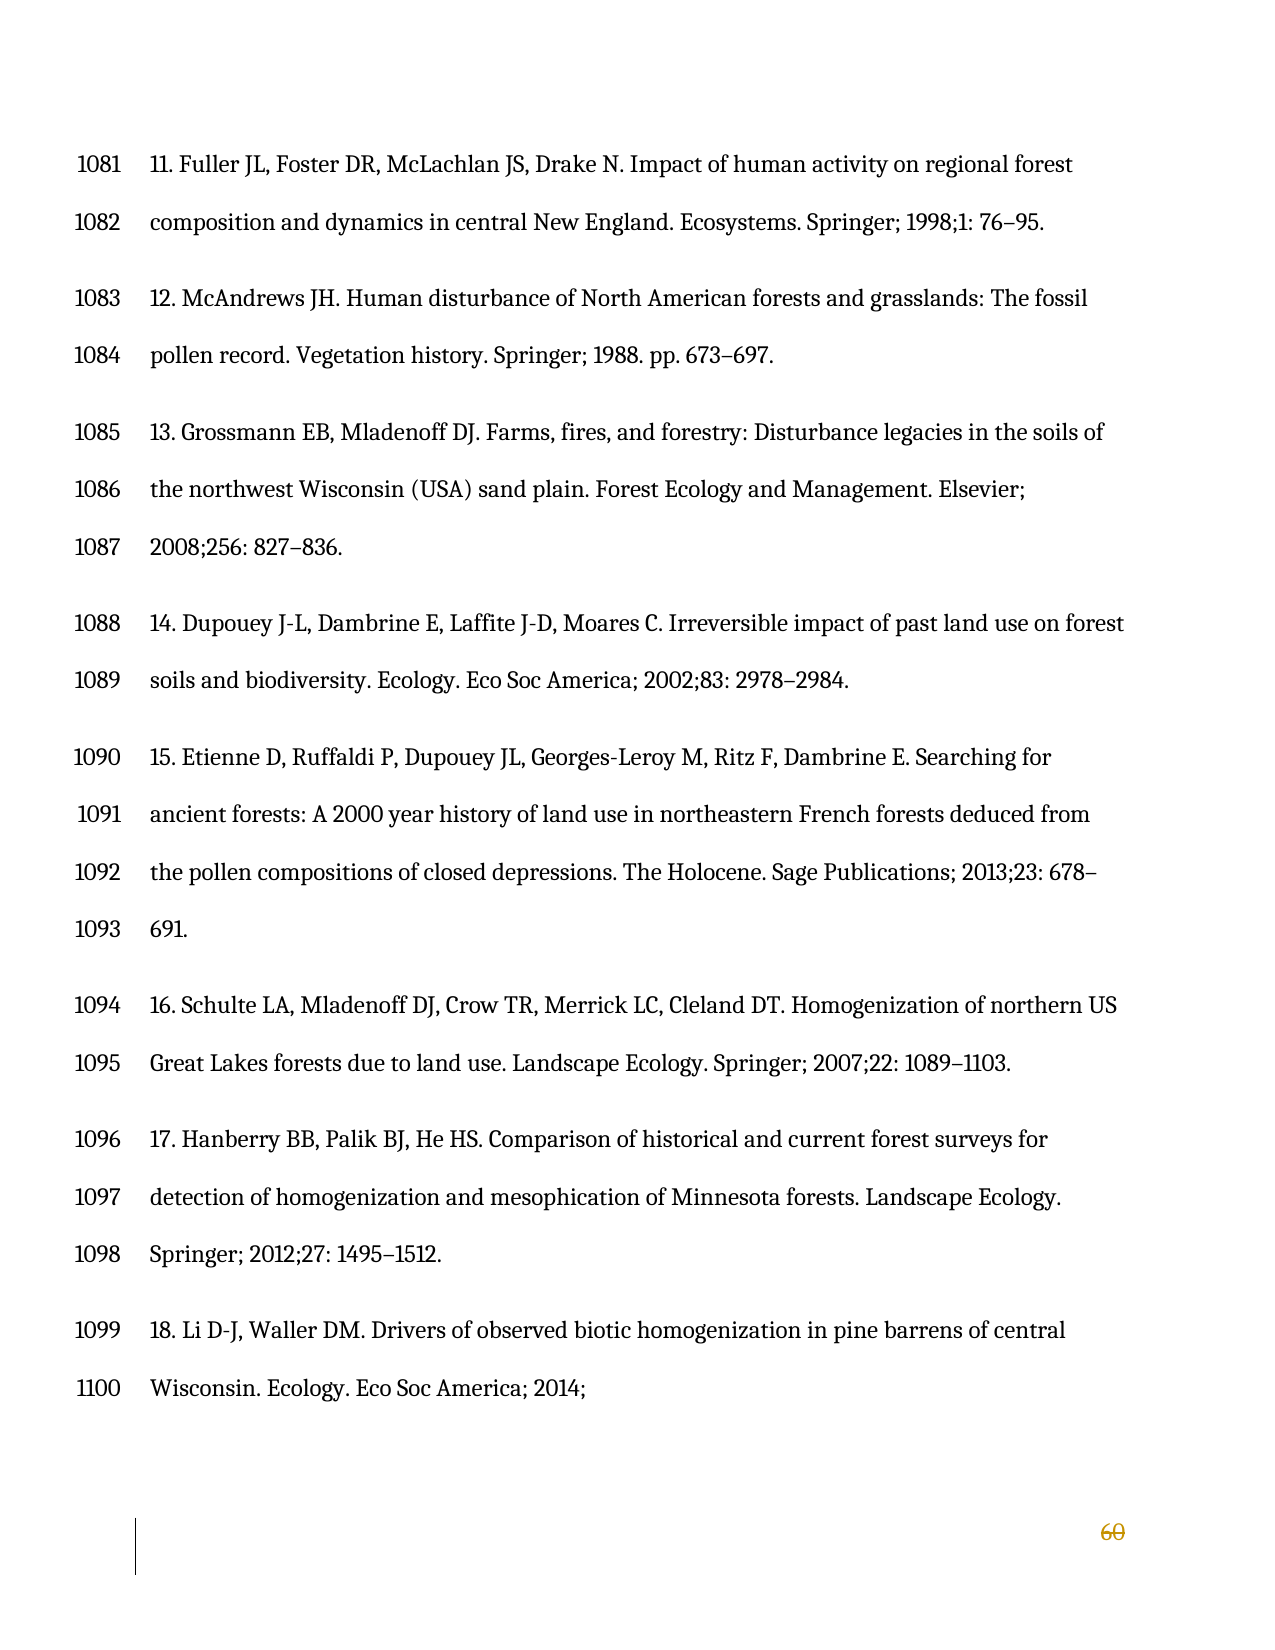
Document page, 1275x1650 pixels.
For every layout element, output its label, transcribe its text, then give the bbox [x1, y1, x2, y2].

text 15. Etienne D, Ruffaldi P, Dupouey JL, Georges-Leroy M, Ritz F, Dambrine E. Searching for ancient forests: A 2000 year history of land use in northeastern French forests deduced from the pollen compositions of closed depressions. The Holocene. Sage Publications; 2013;23: 678–691. [150, 742, 1125, 944]
text 16. Schulte LA, Mladenoff DJ, Crow TR, Merrick LC, Cleland DT. Homogenization of northern US Great Lakes forests due to land use. Landscape Ecology. Springer; 2007;22: 1089–1103. [150, 991, 1125, 1077]
text 14. Dupouey J-L, Dambrine E, Laffite J-D, Moares C. Irreversible impact of past land use on forest soils and biodiversity. Ecology. Eco Soc America; 2002;83: 2978–2984. [150, 609, 1125, 695]
text 12. McAndrews JH. Human disturbance of North American forests and grasslands: The fossil pollen record. Vegetation history. Springer; 1988. pp. 673–697. [150, 284, 1125, 370]
text 11. Fuller JL, Foster DR, McLachlan JS, Drake N. Impact of human activity on regional forest composition and dynamics in central New England. Ecosystems. Springer; 1998;1: 76–95. [150, 150, 1125, 236]
text 18. Li D-J, Waller DM. Drivers of observed biotic homogenization in pine barrens of central Wisconsin. Ecology. Eco Soc America; 2014; [150, 1316, 1125, 1402]
text 17. Hanberry BB, Palik BJ, He HS. Comparison of historical and current forest surveys for detection of homogenization and mesophication of Minnesota forests. Landscape Ecology. Springer; 2012;27: 1495–1512. [150, 1125, 1125, 1269]
text 13. Grossmann EB, Mladenoff DJ. Farms, fires, and forestry: Disturbance legacies in the soils of the northwest Wisconsin (USA) sand plain. Forest Ecology and Management. Elsevier; 2008;256: 827–836. [150, 417, 1125, 561]
